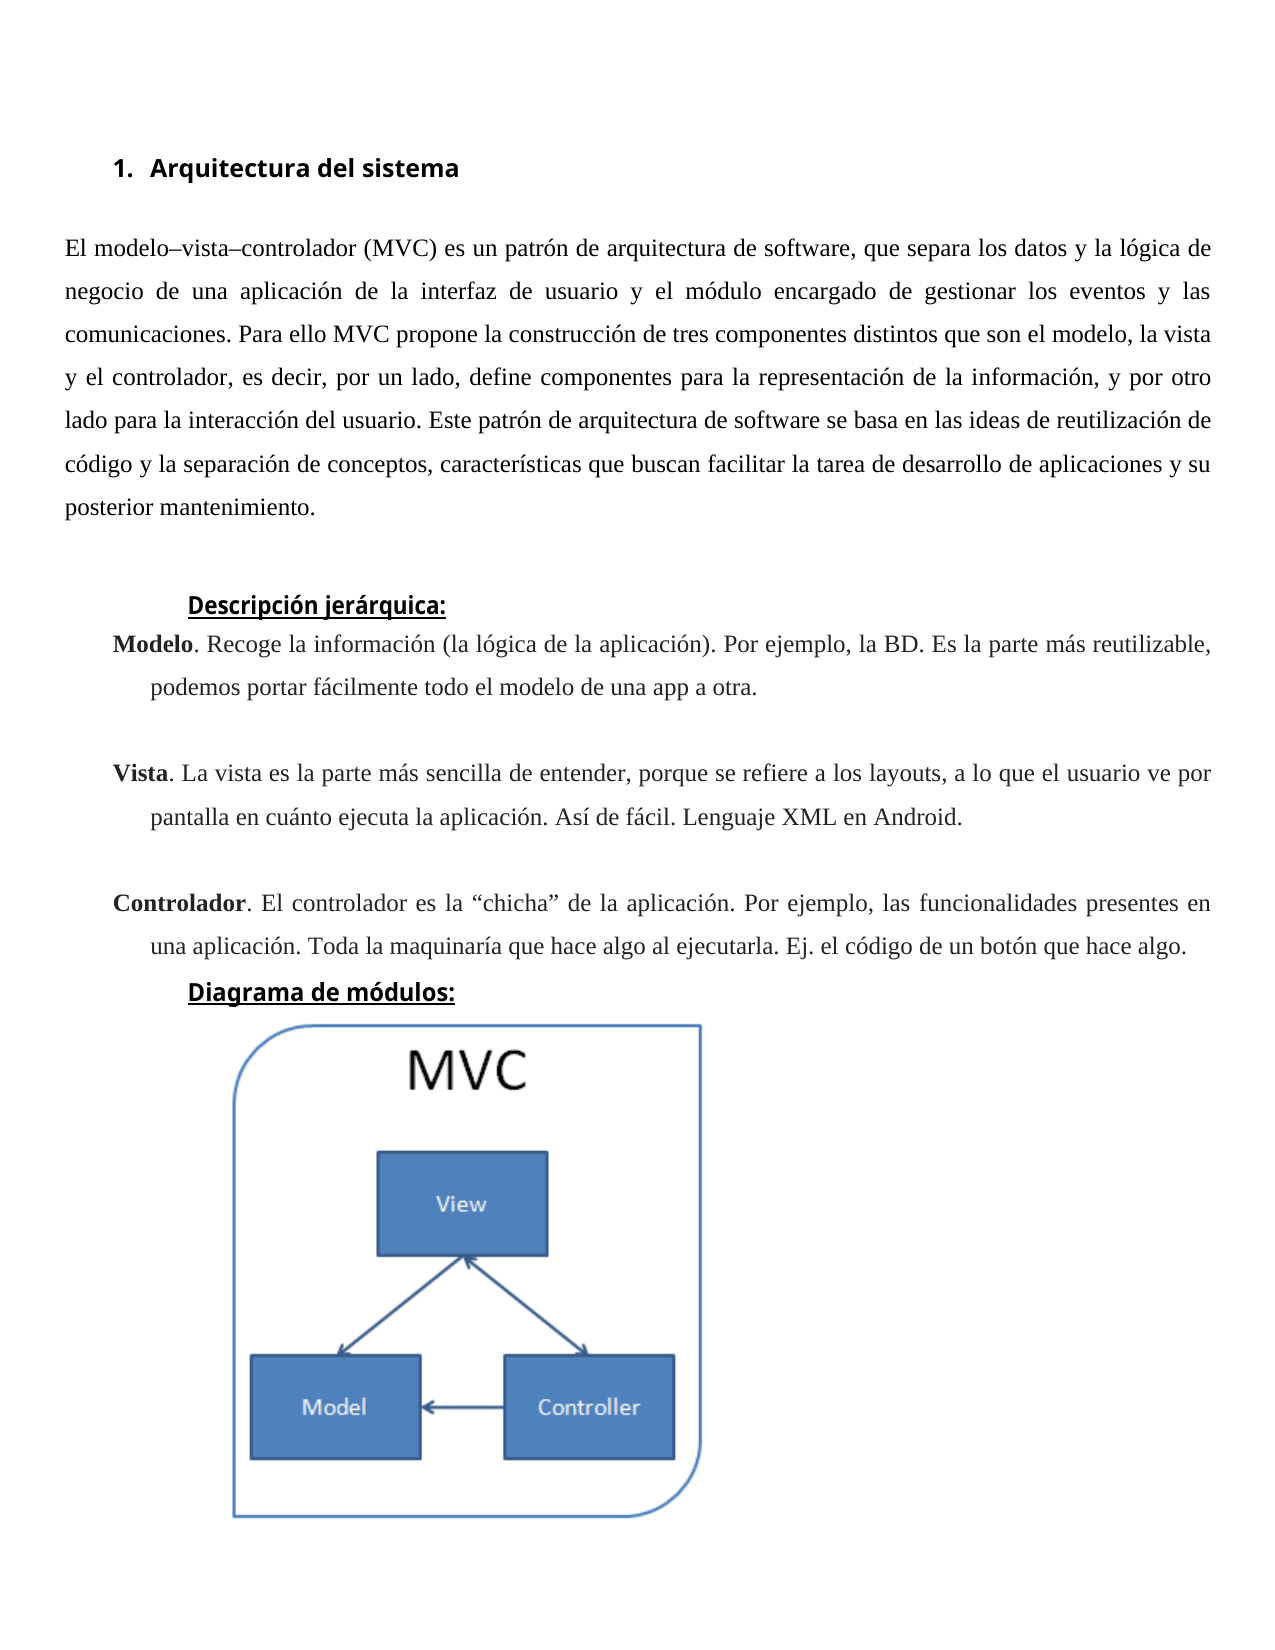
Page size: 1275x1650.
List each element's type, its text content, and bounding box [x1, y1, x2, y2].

picture [225, 1015, 710, 1523]
text Descripción jerárquica: [187, 588, 1191, 622]
text Diagrama de módulos: [187, 974, 1182, 1008]
subtitle Arquitectura del sistema [112, 150, 1212, 184]
text Controlador. El controlador es la “chicha” de la aplicación. Por ejemplo, las funcionalidades presentes en una aplicación. Toda la maquinaría que hace algo al ejecutarla. Ej. el código de un botón que hace algo. [113, 888, 1212, 960]
text El modelo–vista–controlador (MVC) es un patrón de arquitectura de software, que separa los datos y la lógica de negocio de una aplicación de la interfaz de usuario y el módulo encargado de gestionar los eventos y las comunicaciones. Para ello MVC propone la construcción de tres componentes distintos que son el modelo, la vista y el controlador, es decir, por un lado, define componentes para la representación de la información, y por otro lado para la interacción del usuario. Este patrón de arquitectura de software se basa en las ideas de reutilización de código y la separación de conceptos, características que buscan facilitar la tarea de desarrollo de aplicaciones y su posterior mantenimiento. [64, 233, 1212, 521]
text Modelo. Recoge la información (la lógica de la aplicación). Por ejemplo, la BD. Es la parte más reutilizable, podemos portar fácilmente todo el modelo de una app a otra. [113, 629, 1212, 701]
text Vista. La vista es la parte más sencilla de entender, porque se refiere a los layouts, a lo que el usuario ve por pantalla en cuánto ejecuta la aplicación. Así de fácil. Lenguaje XML en Android. [113, 758, 1212, 830]
